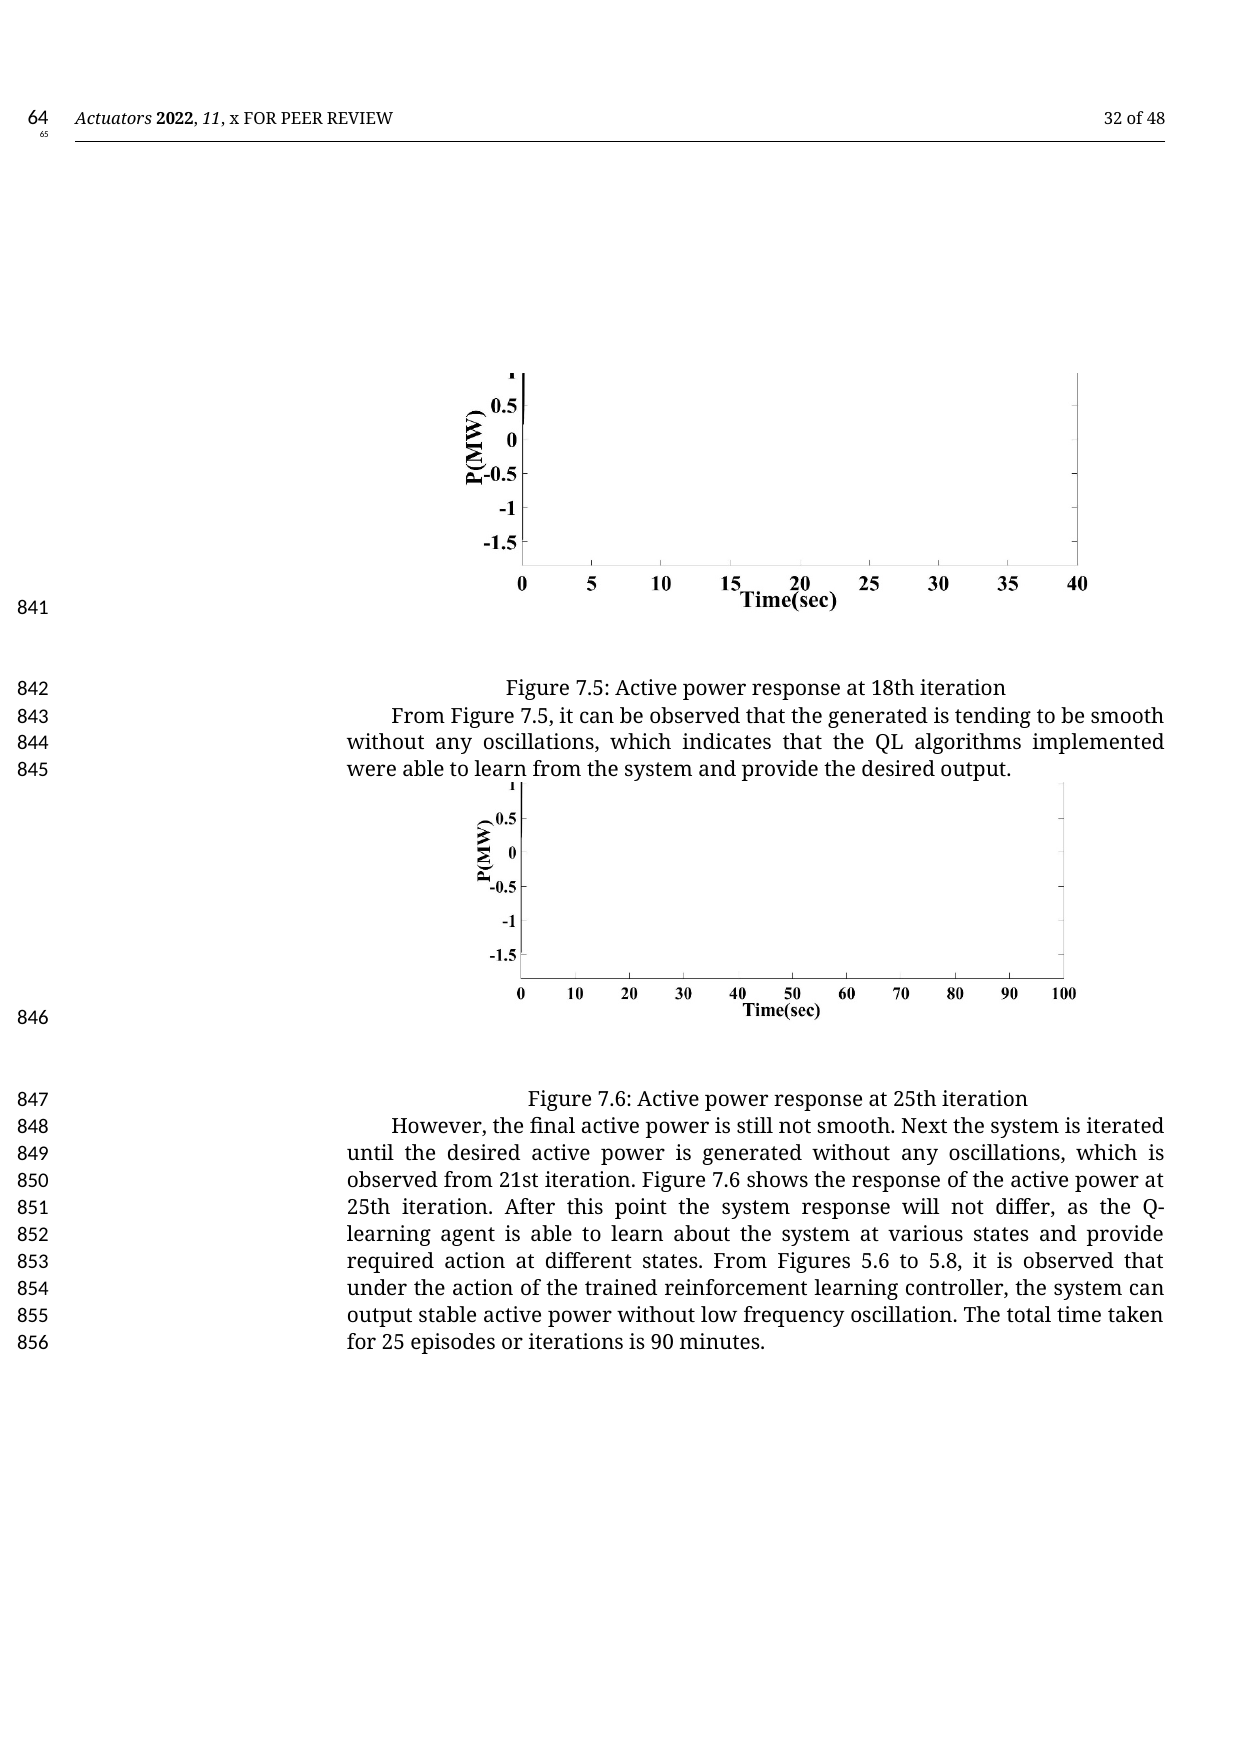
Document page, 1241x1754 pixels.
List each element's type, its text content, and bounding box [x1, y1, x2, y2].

text However, the final active power is still not smooth. Next the system is iterated until the desired active power is generated without any oscillations, which is observed from 21st iteration. Figure 7.6 shows the response of the active power at 25th iteration. After this point the system response will not differ, as the Q-learning agent is able to learn about the system at various states and provide required action at different states. From Figures 5.6 to 5.8, it is observed that under the action of the trained reinforcement learning controller, the system can output stable active power without low frequency oscillation. The total time taken for 25 episodes or iterations is 90 minutes. [347, 1112, 1165, 1356]
picture [472, 782, 1084, 1025]
text From Figure 7.5, it can be observed that the generated is tending to be smooth without any oscillations, which indicates that the QL algorithms implemented were able to learn from the system and provide the desired output. [347, 702, 1165, 783]
picture [460, 373, 1097, 615]
text Figure 7.6: Active power response at 25th iteration [347, 1085, 1165, 1112]
